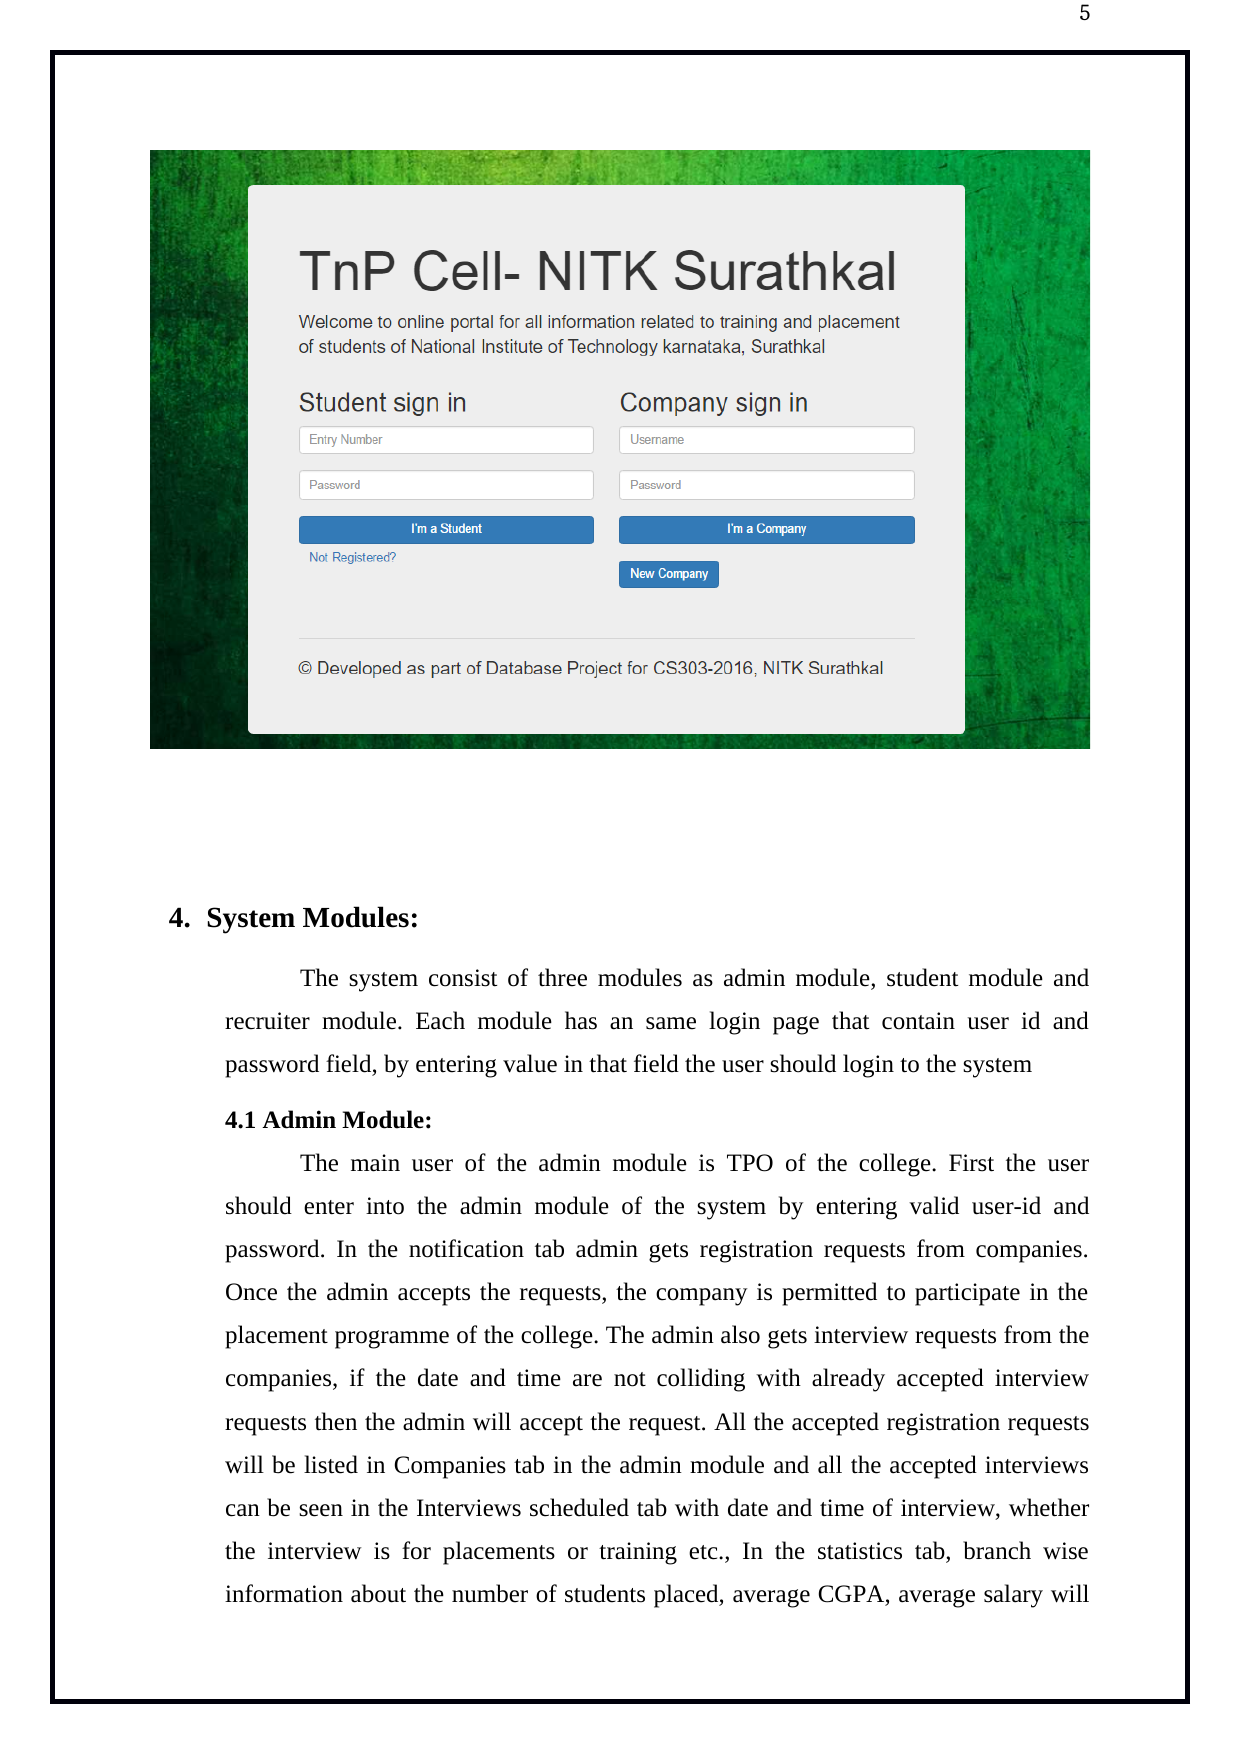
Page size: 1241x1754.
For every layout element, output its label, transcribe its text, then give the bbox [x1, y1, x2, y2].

text The system consist of three modules as admin module, student module and recruiter module. Each module has an same login page that contain user id and password field, by entering value in that field the user should login to the system [225, 963, 1090, 1078]
list Admin Module: [225, 1105, 1090, 1133]
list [225, 1148, 1090, 1608]
list System Modules: [169, 900, 1090, 934]
picture [150, 150, 1091, 749]
